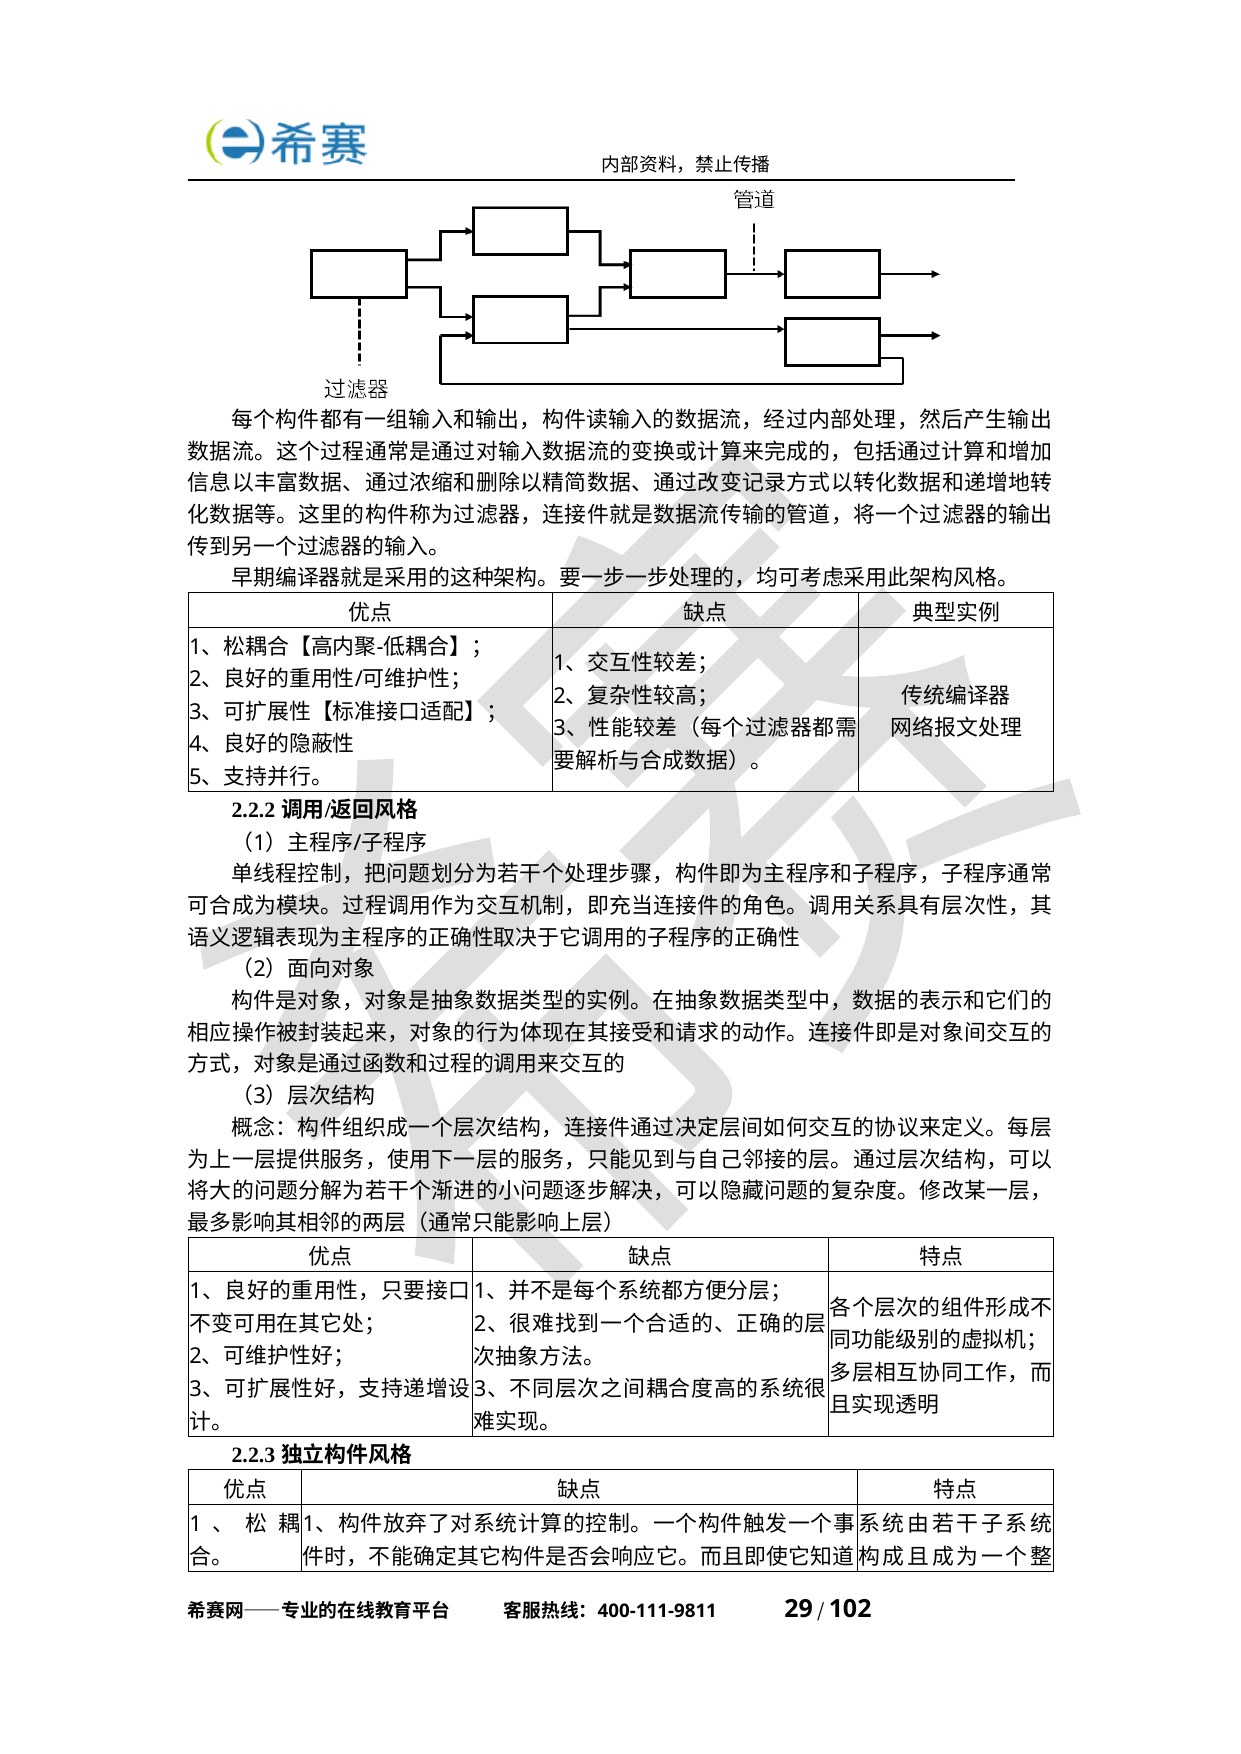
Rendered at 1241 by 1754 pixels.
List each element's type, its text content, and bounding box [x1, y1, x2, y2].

table_cell 传统编译器 网络报文处理 [859, 628, 1053, 791]
picture [206, 114, 368, 172]
text 单线程控制，把问题划分为若干个处理步骤，构件即为主程序和子程序，子程序通常可合成为模块。过程调用作为交互机制，即充当连接件的角色。调用关系具有层次性，其语义逻辑表现为主程序的正确性取决于它调用的子程序的正确性 [187, 856, 1053, 951]
table_cell 系统由若干子系统构成且成为一个整体；系统有统一的目标；子系统有主从之分；每一子系统有自己的事件收集和处理机制 [858, 1505, 1053, 1571]
table_header 优点 [189, 1238, 472, 1271]
table_header 缺点 [553, 593, 858, 627]
text 每个构件都有一组输入和输出，构件读输入的数据流，经过内部处理，然后产生输出数据流。这个过程通常是通过对输入数据流的变换或计算来完成的，包括通过计算和增加信息以丰富数据、通过浓缩和删除以精简数据、通过改变记录方式以转化数据和递增地转化数据等。这里的构件称为过滤器，连接件就是数据流传输的管道，将一个过滤器的输出传到另一个过滤器的输入。 [187, 402, 1053, 560]
table_cell 1、松耦合。 2、良好的重用性/可修改性/可扩展性。 [189, 1505, 301, 1571]
picture [296, 187, 944, 403]
table_header 优点 [189, 1470, 301, 1504]
table_header 特点 [858, 1470, 1053, 1504]
text （3）层次结构 [187, 1078, 1053, 1110]
table_header 典型实例 [859, 593, 1053, 627]
table_cell 1、松耦合【高内聚-低耦合】； 2、良好的重用性/可维护性； 3、可扩展性【标准接口适配】； 4、良好的隐蔽性 5、支持并行。 [189, 628, 552, 791]
table_cell 1、并不是每个系统都方便分层； 2、很难找到一个合适的、正确的层次抽象方法。 3、不同层次之间耦合度高的系统很难实现。 [473, 1272, 828, 1436]
subtitle 2.2.3 独立构件风格 [187, 1437, 1053, 1469]
table_cell 1、构件放弃了对系统计算的控制。一个构件触发一个事件时，不能确定其它构件是否会响应它。而且即使它知道事件注册了哪些构件的过程，它也不能保证这些过程被调用的顺序。 2、数据交换的问题。 3、既然过程的语义必须依赖于被触发事件的上下文约束，关于正确性的推理就存在问题。 [302, 1505, 857, 1571]
text 早期编译器就是采用的这种架构。要一步一步处理的，均可考虑采用此架构风格。 [187, 560, 1053, 592]
table_header 优点 [189, 593, 552, 627]
text （2）面向对象 [187, 951, 1053, 983]
text 构件是对象，对象是抽象数据类型的实例。在抽象数据类型中，数据的表示和它们的相应操作被封装起来，对象的行为体现在其接受和请求的动作。连接件即是对象间交互的方式，对象是通过函数和过程的调用来交互的 [187, 983, 1053, 1078]
table_header 缺点 [473, 1238, 828, 1271]
text （1）主程序/子程序 [187, 824, 1053, 856]
table_cell 各个层次的组件形成不同功能级别的虚拟机； 多层相互协同工作，而且实现透明 [829, 1272, 1053, 1436]
text 概念：构件组织成一个层次结构，连接件通过决定层间如何交互的协议来定义。每层为上一层提供服务，使用下一层的服务，只能见到与自己邻接的层。通过层次结构，可以将大的问题分解为若干个渐进的小问题逐步解决，可以隐藏问题的复杂度。修改某一层，最多影响其相邻的两层（通常只能影响上层） [187, 1110, 1053, 1237]
table_cell 1、交互性较差； 2、复杂性较高； 3、性能较差（每个过滤器都需要解析与合成数据）。 [553, 628, 858, 791]
table_header 特点 [829, 1238, 1053, 1271]
table_cell 1、良好的重用性，只要接口不变可用在其它处； 2、可维护性好； 3、可扩展性好，支持递增设计。 [189, 1272, 472, 1436]
table_header 缺点 [302, 1470, 857, 1504]
subtitle 2.2.2 调用/返回风格 [187, 792, 1053, 824]
